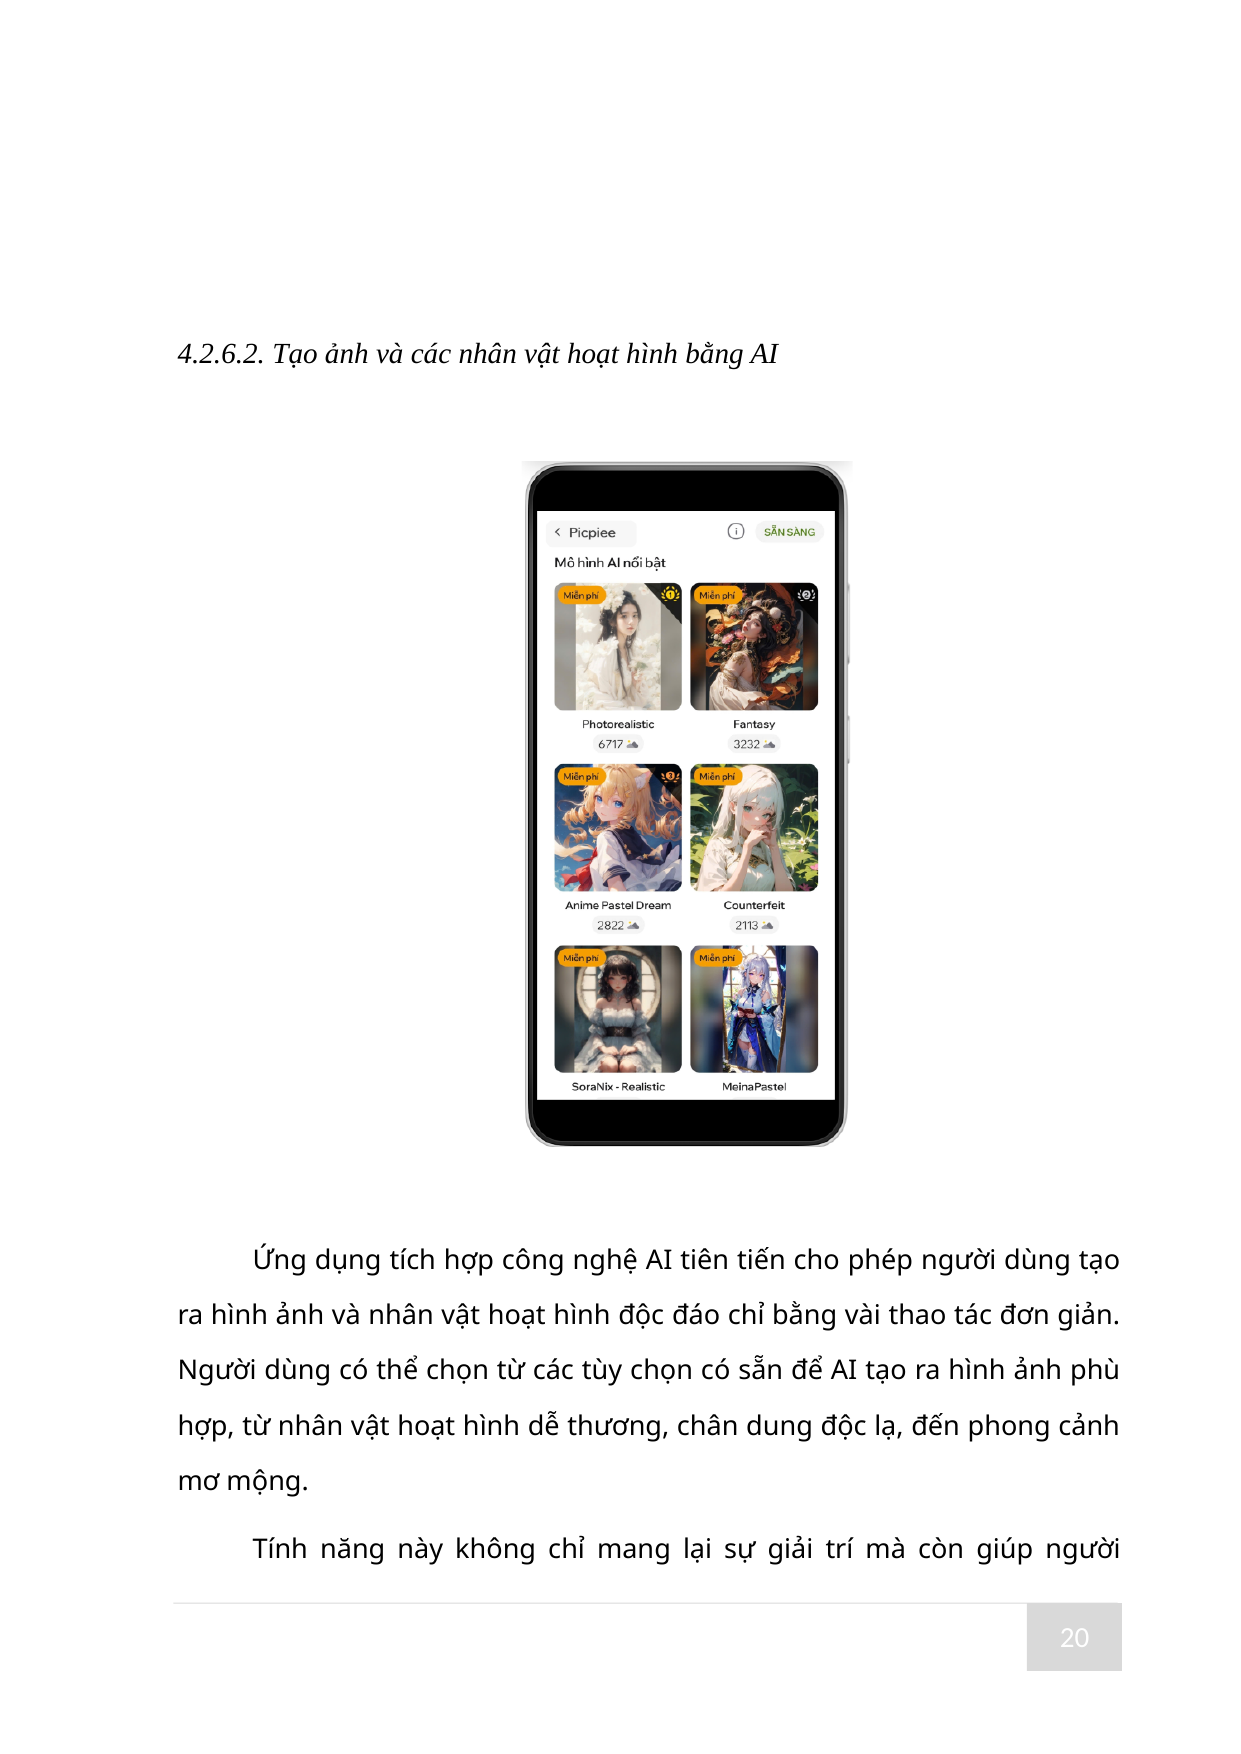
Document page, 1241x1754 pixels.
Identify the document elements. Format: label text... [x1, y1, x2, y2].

text Ứng dụng tích hợp công nghệ AI tiên tiến cho phép người dùng tạo ra hình ảnh và nhân vật hoạt hình độc đáo chỉ bằng vài thao tác đơn giản. Người dùng có thể chọn từ các tùy chọn có sẵn để AI tạo ra hình ảnh phù hợp, từ nhân vật hoạt hình dễ thương, chân dung độc lạ, đến phong cảnh mơ mộng. [177, 1240, 1122, 1498]
picture [521, 461, 853, 1147]
text 4.2.6.2. Tạo ảnh và các nhân vật hoạt hình bằng AI [177, 336, 1122, 370]
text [177, 1529, 1122, 1566]
